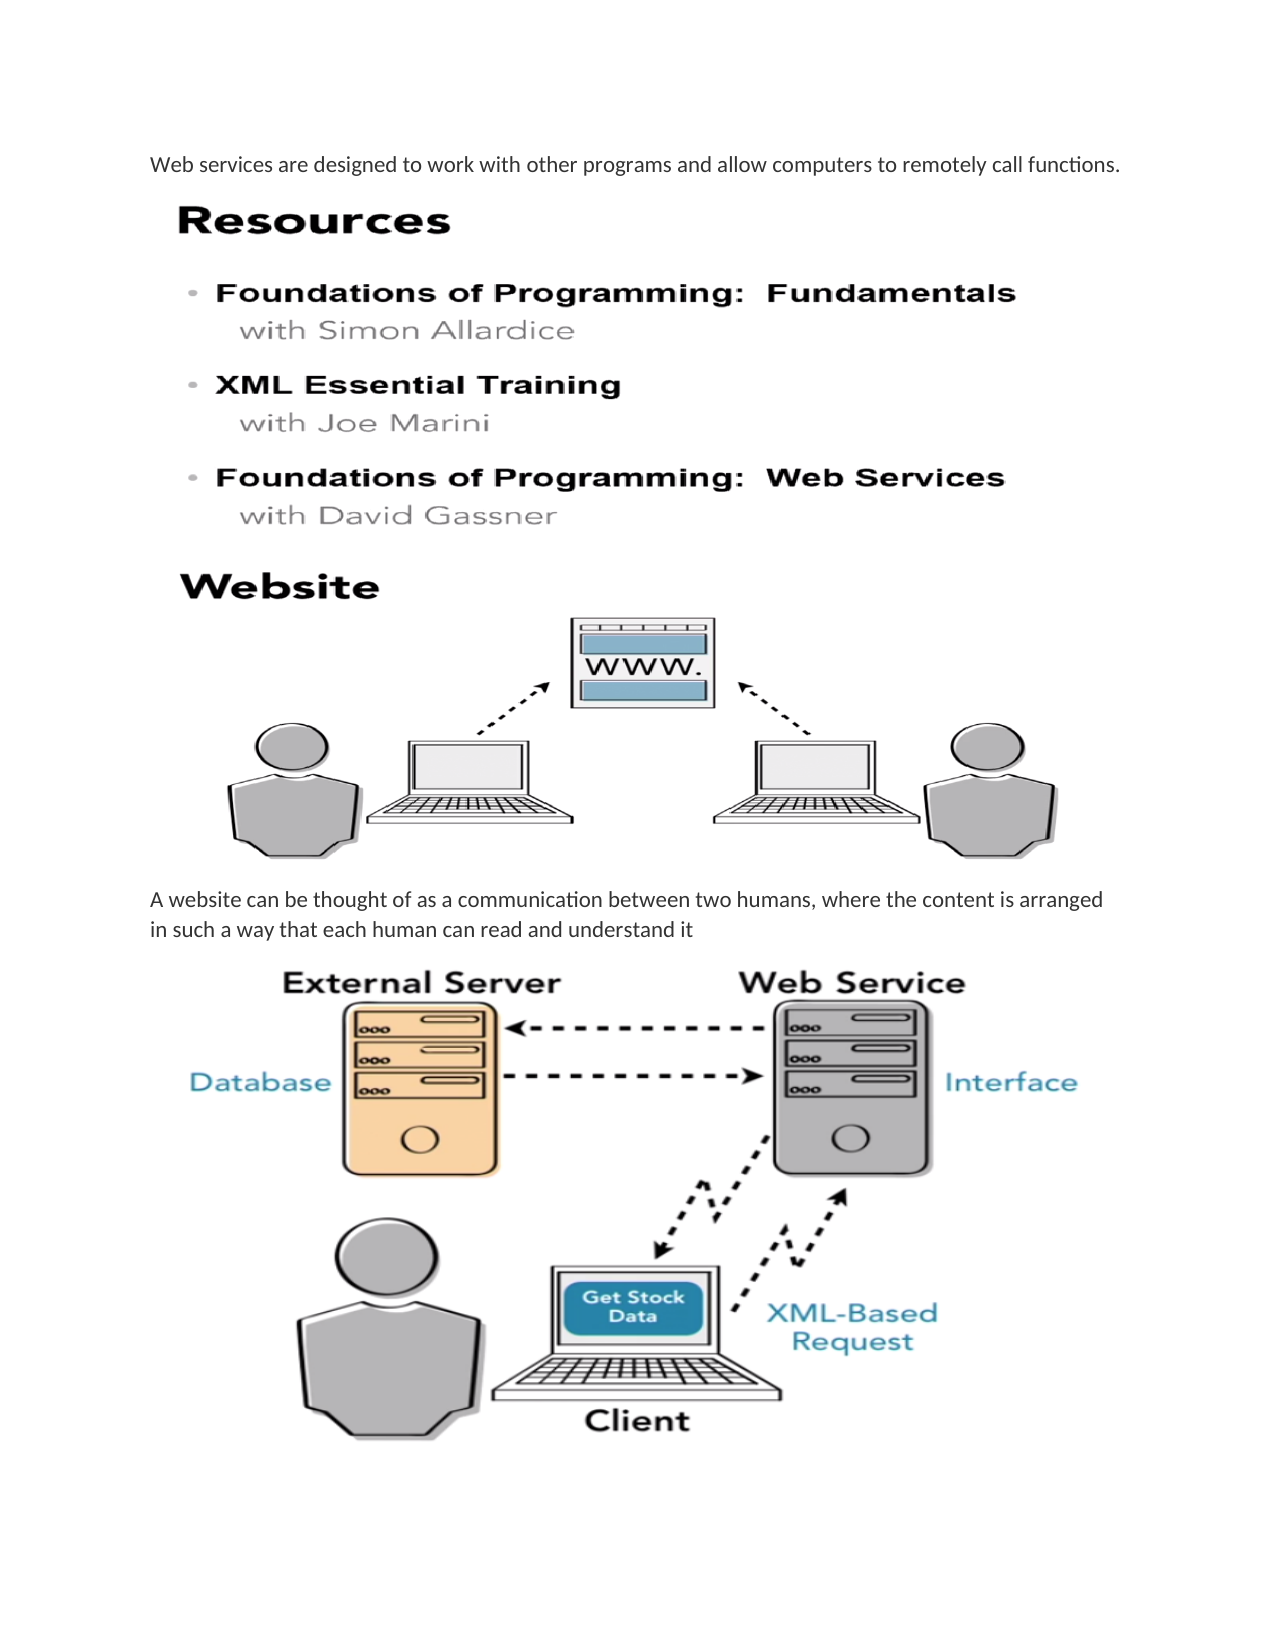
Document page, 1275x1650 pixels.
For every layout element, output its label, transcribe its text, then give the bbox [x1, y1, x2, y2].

picture [150, 561, 1125, 867]
picture [150, 196, 1125, 543]
picture [150, 962, 1125, 1447]
text A website can be thought of as a communication between two humans, where the content is arranged in such a way that each human can read and understand it [150, 885, 1125, 943]
